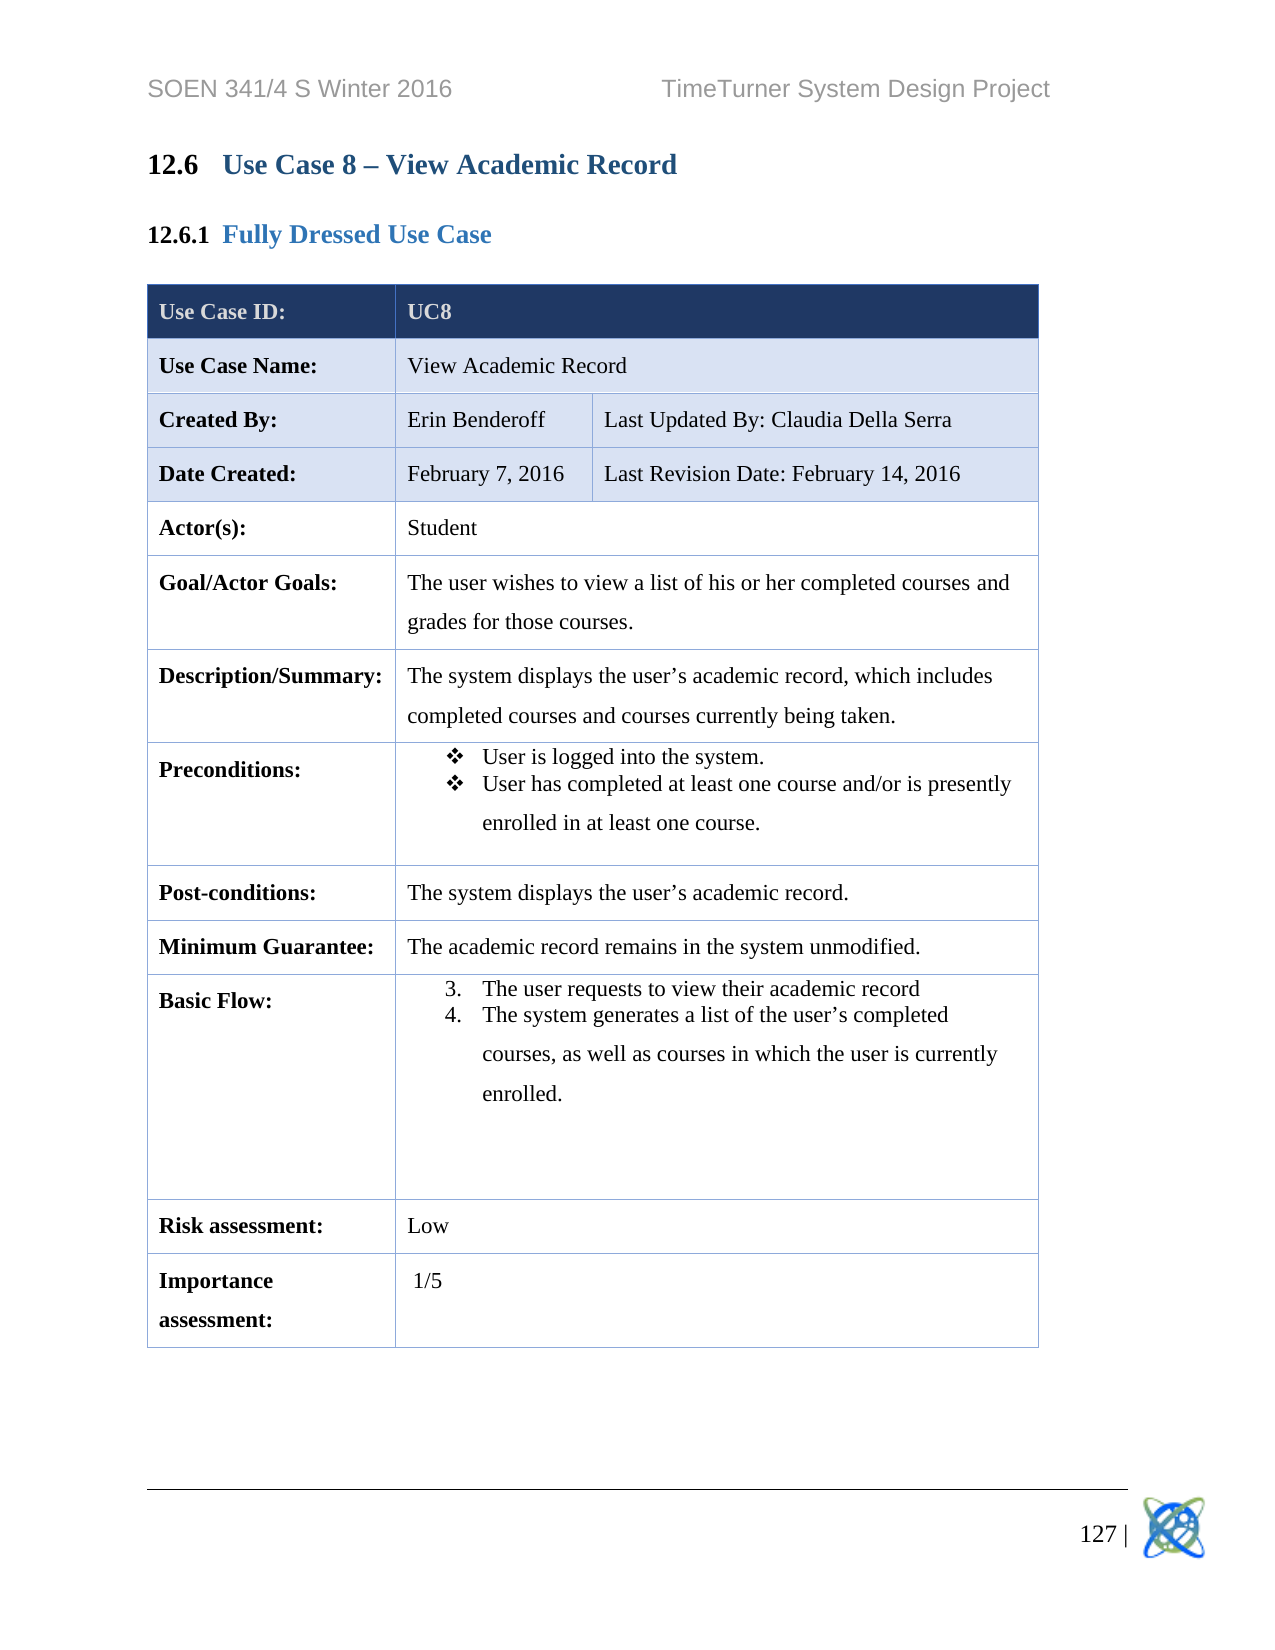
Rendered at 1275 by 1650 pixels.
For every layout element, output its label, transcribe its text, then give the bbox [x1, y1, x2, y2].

picture [1123, 1490, 1224, 1566]
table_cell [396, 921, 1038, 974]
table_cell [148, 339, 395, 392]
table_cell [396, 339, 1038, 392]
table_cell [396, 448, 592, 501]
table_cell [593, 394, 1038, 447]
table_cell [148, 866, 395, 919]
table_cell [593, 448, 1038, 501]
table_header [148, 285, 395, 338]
text Use Case 8 – View Academic Record [147, 147, 1128, 181]
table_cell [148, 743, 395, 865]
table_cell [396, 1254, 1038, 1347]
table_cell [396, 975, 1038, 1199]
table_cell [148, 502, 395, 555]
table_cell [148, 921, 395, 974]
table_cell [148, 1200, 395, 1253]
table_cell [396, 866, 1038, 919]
text Fully Dressed Use Case [147, 218, 1128, 249]
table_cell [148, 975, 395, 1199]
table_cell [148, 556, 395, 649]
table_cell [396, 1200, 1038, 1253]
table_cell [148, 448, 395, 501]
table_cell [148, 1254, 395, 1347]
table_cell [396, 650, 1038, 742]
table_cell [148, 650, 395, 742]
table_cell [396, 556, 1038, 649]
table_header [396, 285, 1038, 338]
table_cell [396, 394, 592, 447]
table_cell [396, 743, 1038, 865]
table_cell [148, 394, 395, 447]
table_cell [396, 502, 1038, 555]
